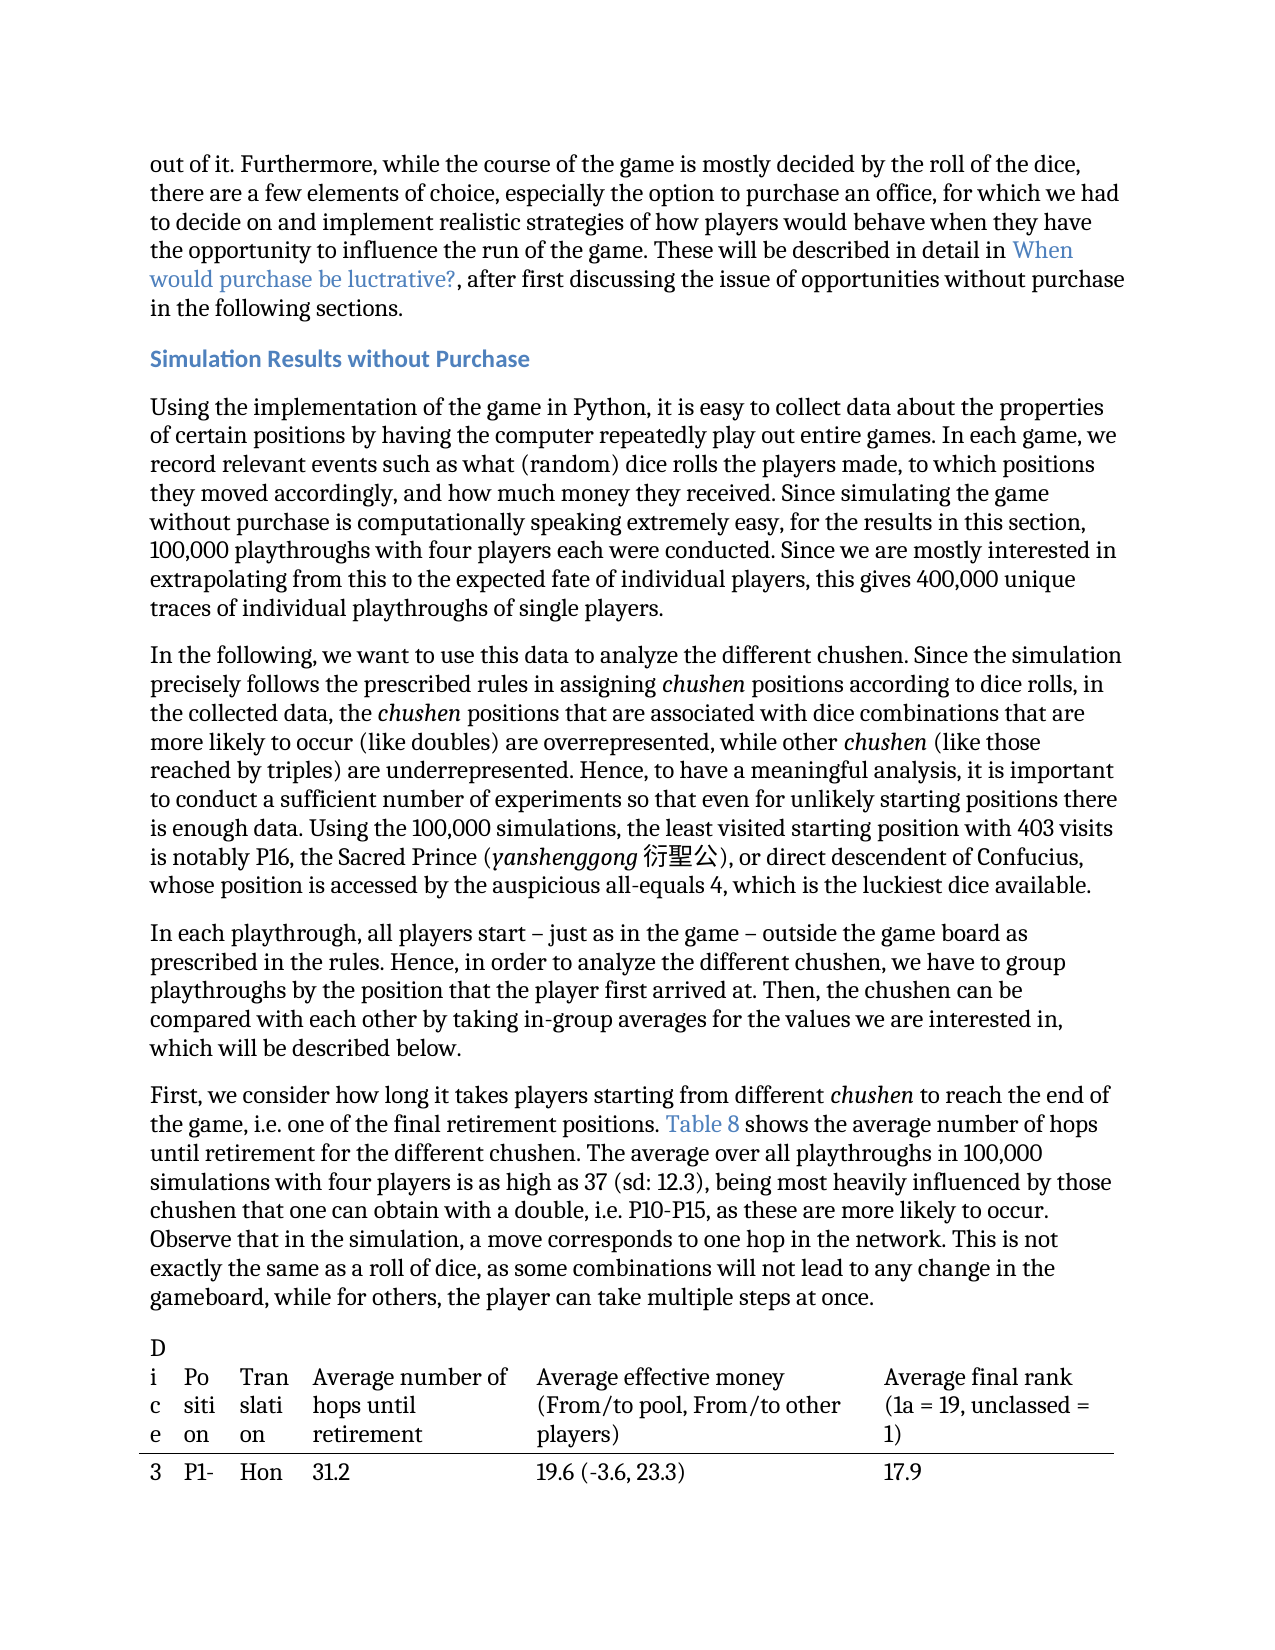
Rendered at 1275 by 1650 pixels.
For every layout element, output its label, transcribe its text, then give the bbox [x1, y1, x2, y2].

table_header Translation [228, 1330, 301, 1453]
table_header Average number of hops until retirement [301, 1330, 525, 1453]
table_header Average final rank (1a = 19, unclassed = 1) [873, 1330, 1114, 1453]
table_cell 19.6 (-3.6, 23.3) [525, 1454, 873, 1490]
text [150, 150, 1125, 322]
subtitle Simulation Results without Purchase [150, 343, 1125, 374]
table_cell P1-蔭生 [172, 1454, 228, 1490]
table_header Dice [139, 1330, 172, 1453]
table_header Position [172, 1330, 228, 1453]
table_cell 3456 [139, 1454, 172, 1490]
table_cell Honorary Licentiate [228, 1454, 301, 1490]
text Using the implementation of the game in Python, it is easy to collect data about the properties of certain positions by having the computer repeatedly play out entire games. In each game, we record relevant events such as what (random) dice rolls the players made, to which positions they moved accordingly, and how much money they received. Since simulating the game without purchase is computationally speaking extremely easy, for the results in this section, 100,000 playthroughs with four players each were conducted. Since we are mostly interested in extrapolating from this to the expected fate of individual players, this gives 400,000 unique traces of individual playthroughs of single players. [150, 393, 1125, 623]
table_cell 31.2 [301, 1454, 525, 1490]
text In each playthrough, all players start – just as in the game – outside the game board as prescribed in the rules. Hence, in order to analyze the different chushen, we have to group playthroughs by the position that the player first arrived at. Then, the chushen can be compared with each other by taking in-group averages for the values we are interested in, which will be described below. [150, 919, 1125, 1063]
table_cell 17.9 [873, 1454, 1114, 1490]
table_header Average effective money (From/to pool, From/to other players) [525, 1330, 873, 1453]
text In the following, we want to use this data to analyze the different chushen. Since the simulation precisely follows the prescribed rules in assigning chushen positions according to dice rolls, in the collected data, the chushen positions that are associated with dice combinations that are more likely to occur (like doubles) are overrepresented, while other chushen (like those reached by triples) are underrepresented. Hence, to have a meaningful analysis, it is important to conduct a sufficient number of experiments so that even for unlikely starting positions there is enough data. Using the 100,000 simulations, the least visited starting position with 403 visits is notably P16, the Sacred Prince (yanshenggong 衍聖公), or direct descendent of Confucius, whose position is accessed by the auspicious all-equals 4, which is the luckiest dice available. [150, 641, 1125, 900]
text First, we consider how long it takes players starting from different chushen to reach the end of the game, i.e. one of the final retirement positions. Table 8 shows the average number of hops until retirement for the different chushen. The average over all playthroughs in 100,000 simulations with four players is as high as 37 (sd: 12.3), being most heavily influenced by those chushen that one can obtain with a double, i.e. P10-P15, as these are more likely to occur. Observe that in the simulation, a move corresponds to one hop in the network. This is not exactly the same as a roll of dice, as some combinations will not lead to any change in the gameboard, while for others, the player can take multiple steps at once. [150, 1081, 1125, 1311]
